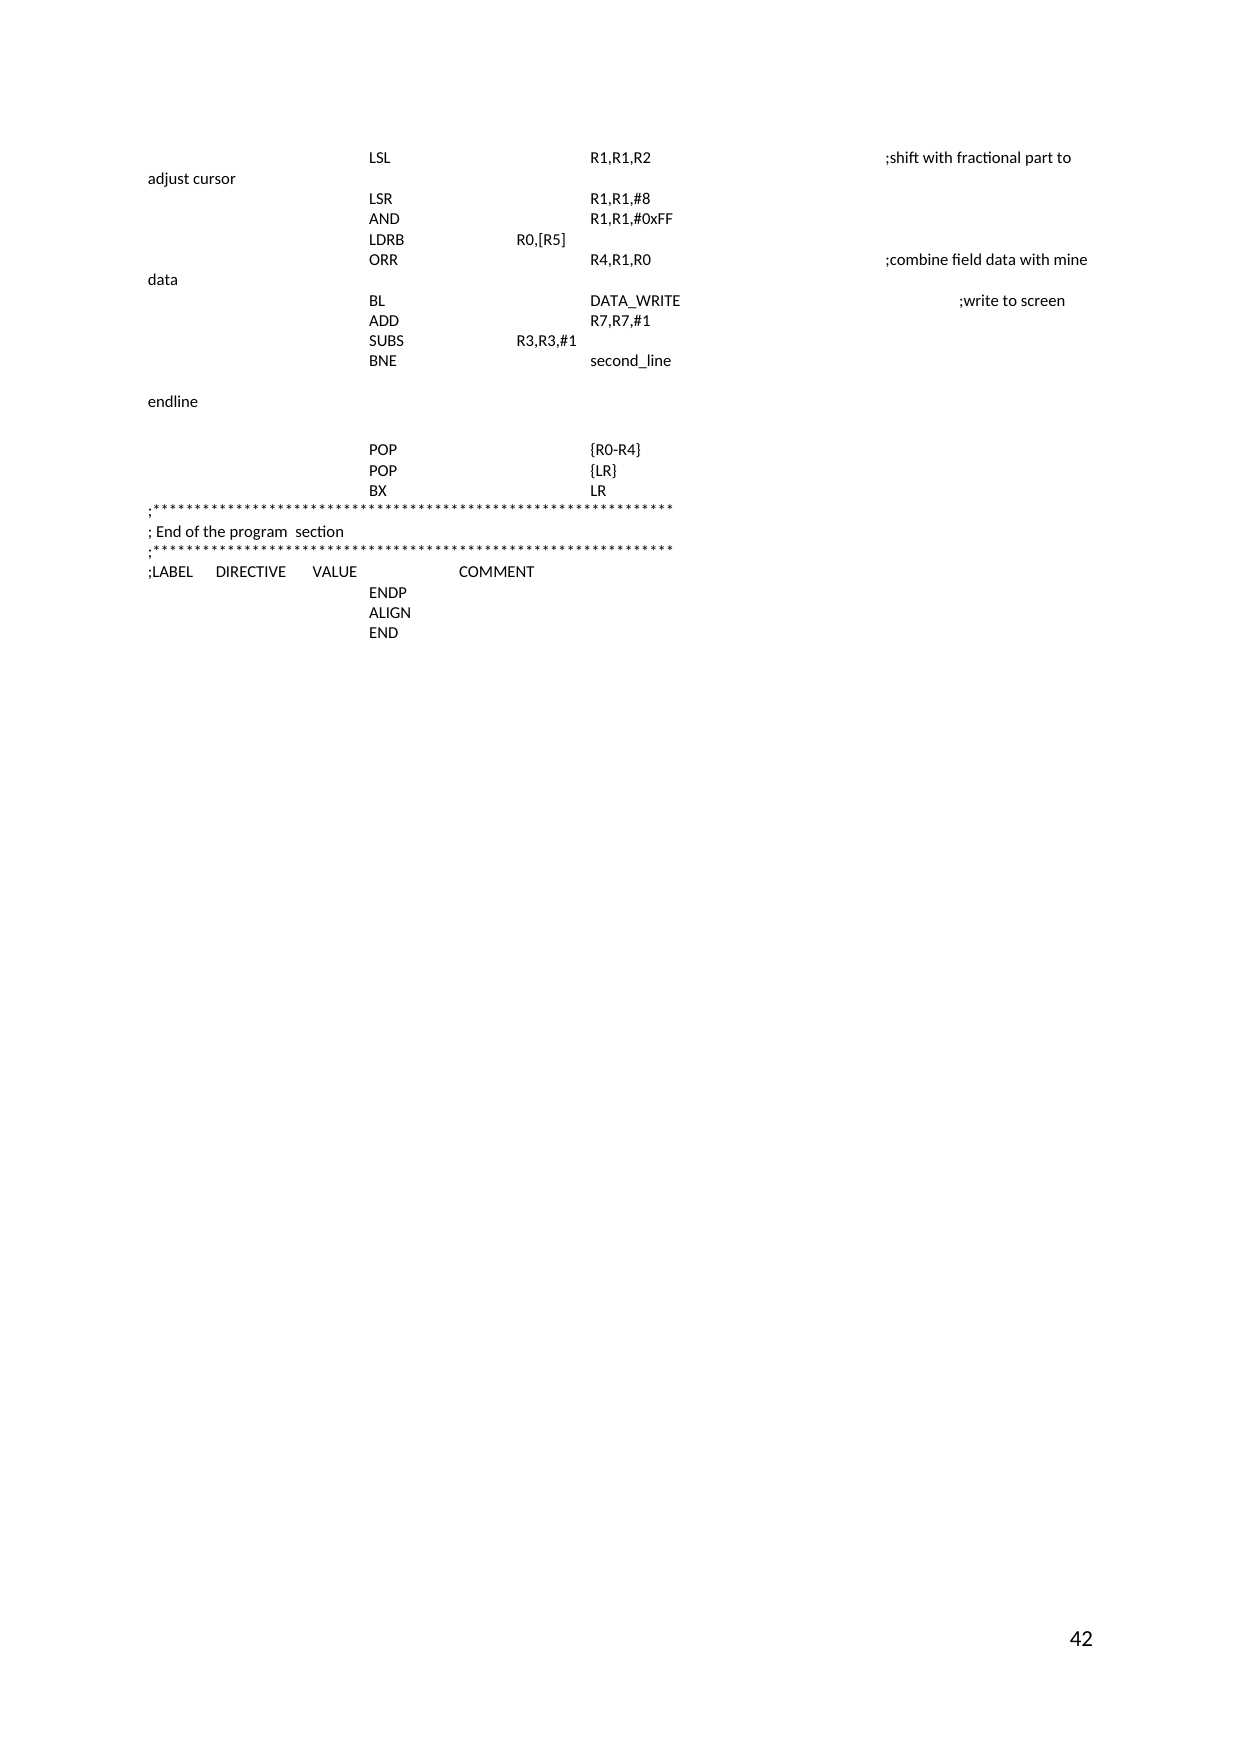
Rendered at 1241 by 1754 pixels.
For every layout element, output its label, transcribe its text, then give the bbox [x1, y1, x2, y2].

text ;LABEL DIRECTIVE VALUE COMMENT [148, 562, 1093, 582]
text AND R1,R1,#0xFF [148, 208, 1093, 229]
text ADD R7,R7,#1 [148, 310, 1093, 330]
text ORR R4,R1,R0 ;combine field data with mine data [148, 249, 1093, 290]
text POP {LR} [148, 460, 1093, 480]
text POP {R0-R4} [148, 440, 1093, 460]
text ;*************************************************************** [148, 541, 1093, 562]
text BL DATA_WRITE ;write to screen [148, 290, 1093, 310]
text BX LR [148, 480, 1093, 501]
text ALIGN [148, 602, 1093, 622]
text ; End of the program section [148, 521, 1093, 541]
text END [148, 622, 1093, 643]
text ENDP [148, 582, 1093, 602]
text SUBS R3,R3,#1 [148, 330, 1093, 351]
text endline [148, 391, 1093, 412]
text ;*************************************************************** [148, 501, 1093, 521]
text LSR R1,R1,#8 [148, 188, 1093, 208]
text LDRB R0,[R5] [148, 229, 1093, 249]
text BNE second_line [148, 351, 1093, 371]
text LSL R1,R1,R2 ;shift with fractional part to adjust cursor [148, 148, 1093, 188]
